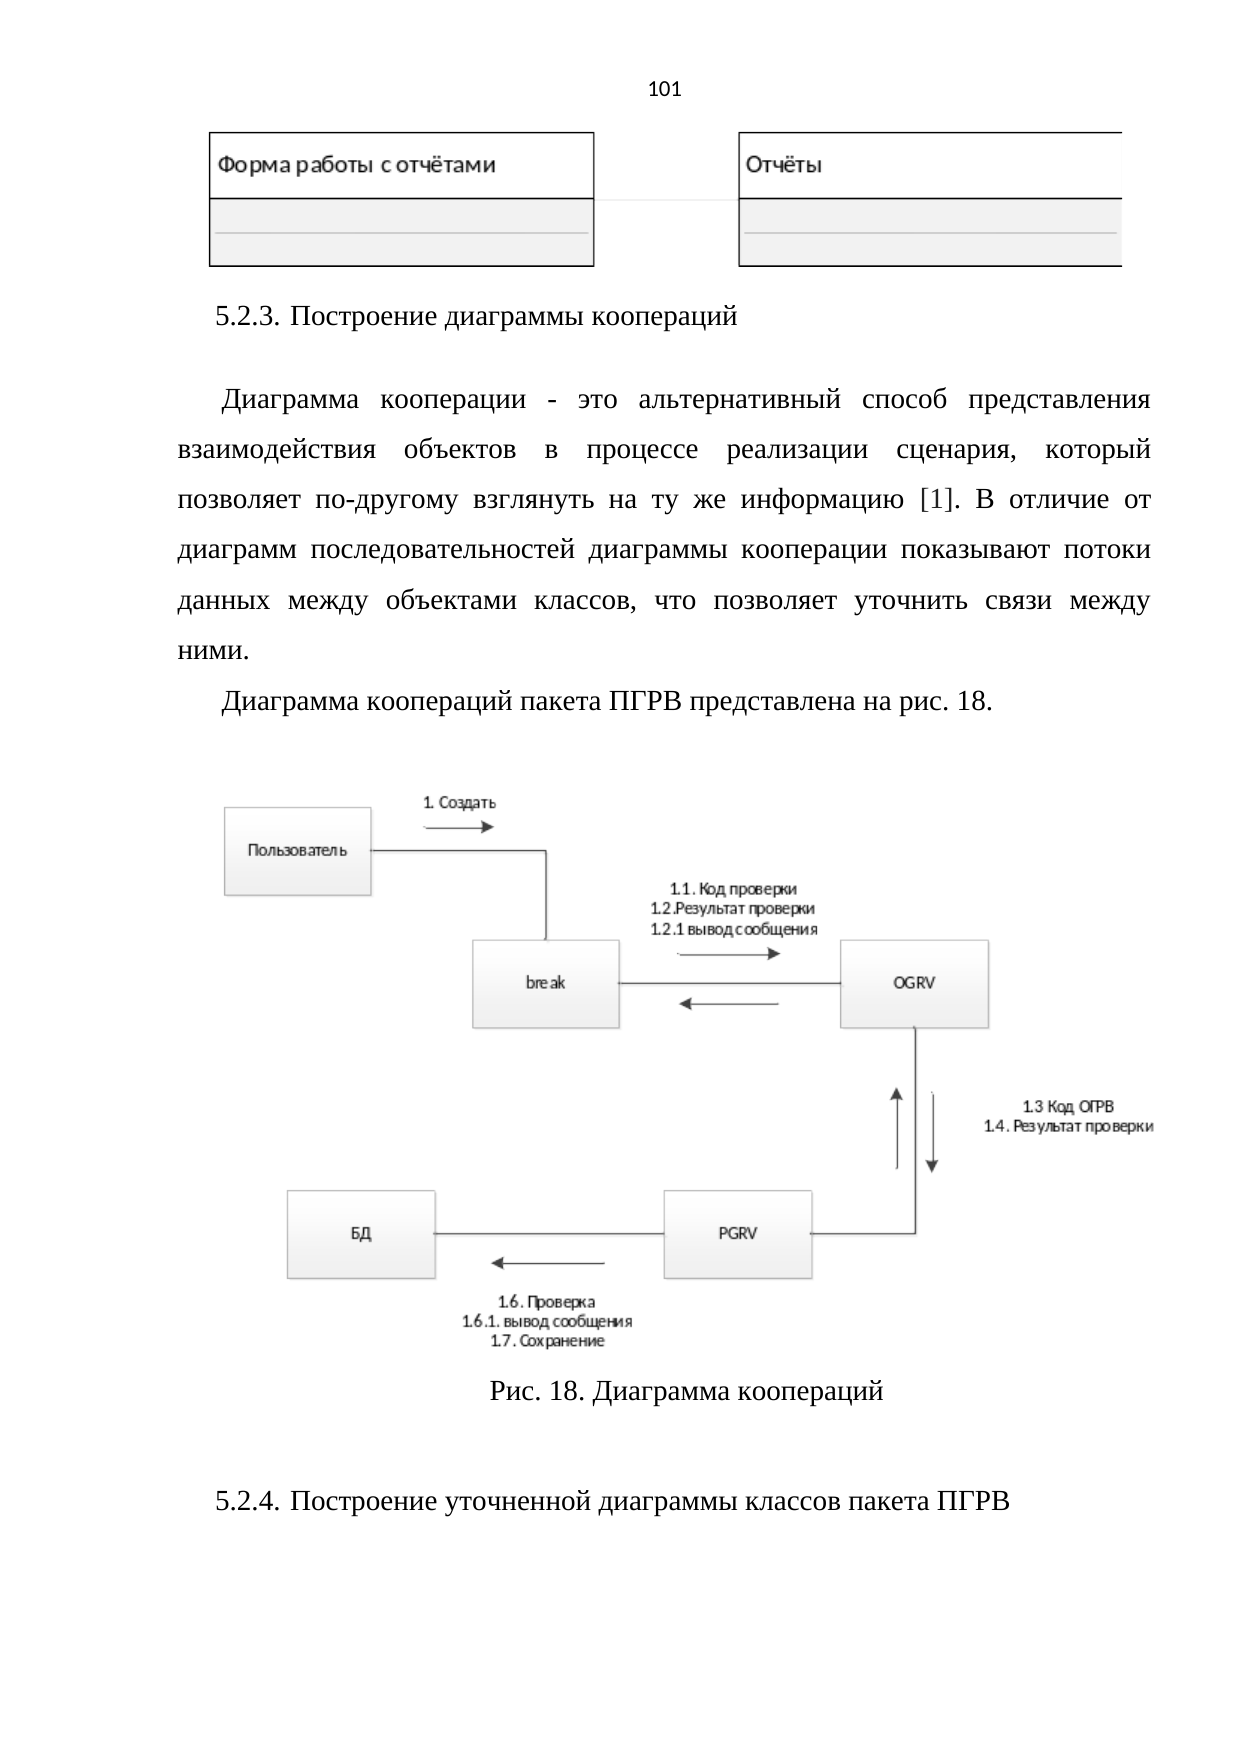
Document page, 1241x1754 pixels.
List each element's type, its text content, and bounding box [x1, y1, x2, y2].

text Рис. 18. Диаграмма коопераций [177, 1373, 1152, 1407]
subtitle Построение диаграммы коопераций [215, 298, 1152, 331]
text Диаграмма кооперации - это альтернативный способ представления взаимодействия объектов в процессе реализации сценария, который позволяет по-другому взглянуть на ту же информацию [1]. В отличие от диаграмм последовательностей диаграммы кооперации показывают потоки данных между объектами классов, что позволяет уточнить связи между ними. [177, 381, 1152, 666]
subtitle Построение уточненной диаграммы классов пакета ПГРВ [215, 1483, 1152, 1516]
text Диаграмма коопераций пакета ПГРВ представлена на рис. 18. [177, 683, 1152, 716]
